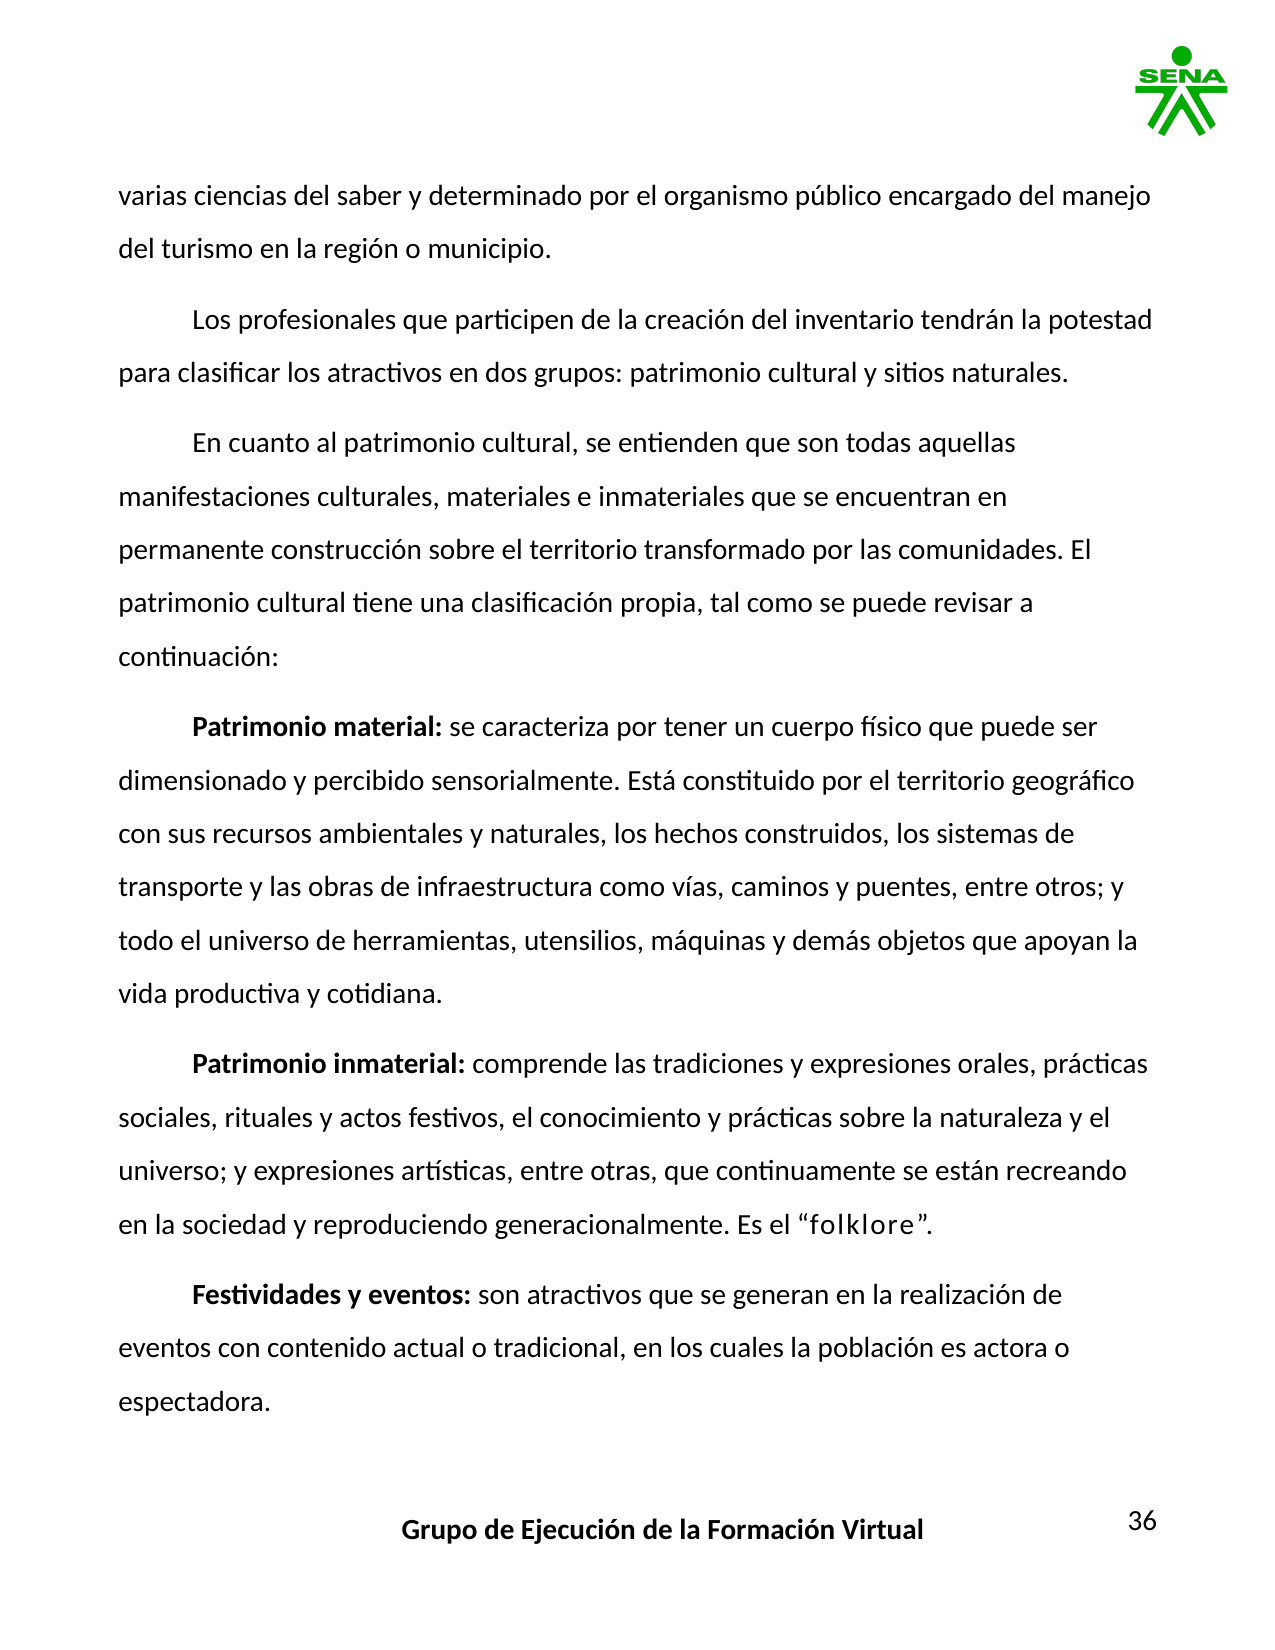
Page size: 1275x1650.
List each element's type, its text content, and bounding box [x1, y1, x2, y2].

text Patrimonio material: se caracteriza por tener un cuerpo físico que puede ser dimensionado y percibido sensorialmente. Está constituido por el territorio geográfico con sus recursos ambientales y naturales, los hechos construidos, los sistemas de transporte y las obras de infraestructura como vías, caminos y puentes, entre otros; y todo el universo de herramientas, utensilios, máquinas y demás objetos que apoyan la vida productiva y cotidiana. [118, 708, 1157, 1011]
text Los profesionales que participen de la creación del inventario tendrán la potestad para clasificar los atractivos en dos grupos: patrimonio cultural y sitios naturales. [118, 301, 1157, 390]
picture [1135, 46, 1228, 136]
text Patrimonio inmaterial: comprende las tradiciones y expresiones orales, prácticas sociales, rituales y actos festivos, el conocimiento y prácticas sobre la naturaleza y el universo; y expresiones artísticas, entre otras, que continuamente se están recreando en la sociedad y reproduciendo generacionalmente. Es el “folklore”. [118, 1045, 1157, 1241]
text En cuanto al patrimonio cultural, se entienden que son todas aquellas manifestaciones culturales, materiales e inmateriales que se encuentran en permanente construcción sobre el territorio transformado por las comunidades. El patrimonio cultural tiene una clasificación propia, tal como se puede revisar a continuación: [118, 424, 1157, 674]
text Festividades y eventos: son atractivos que se generan en la realización de eventos con contenido actual o tradicional, en los cuales la población es actora o espectadora. [118, 1276, 1157, 1418]
